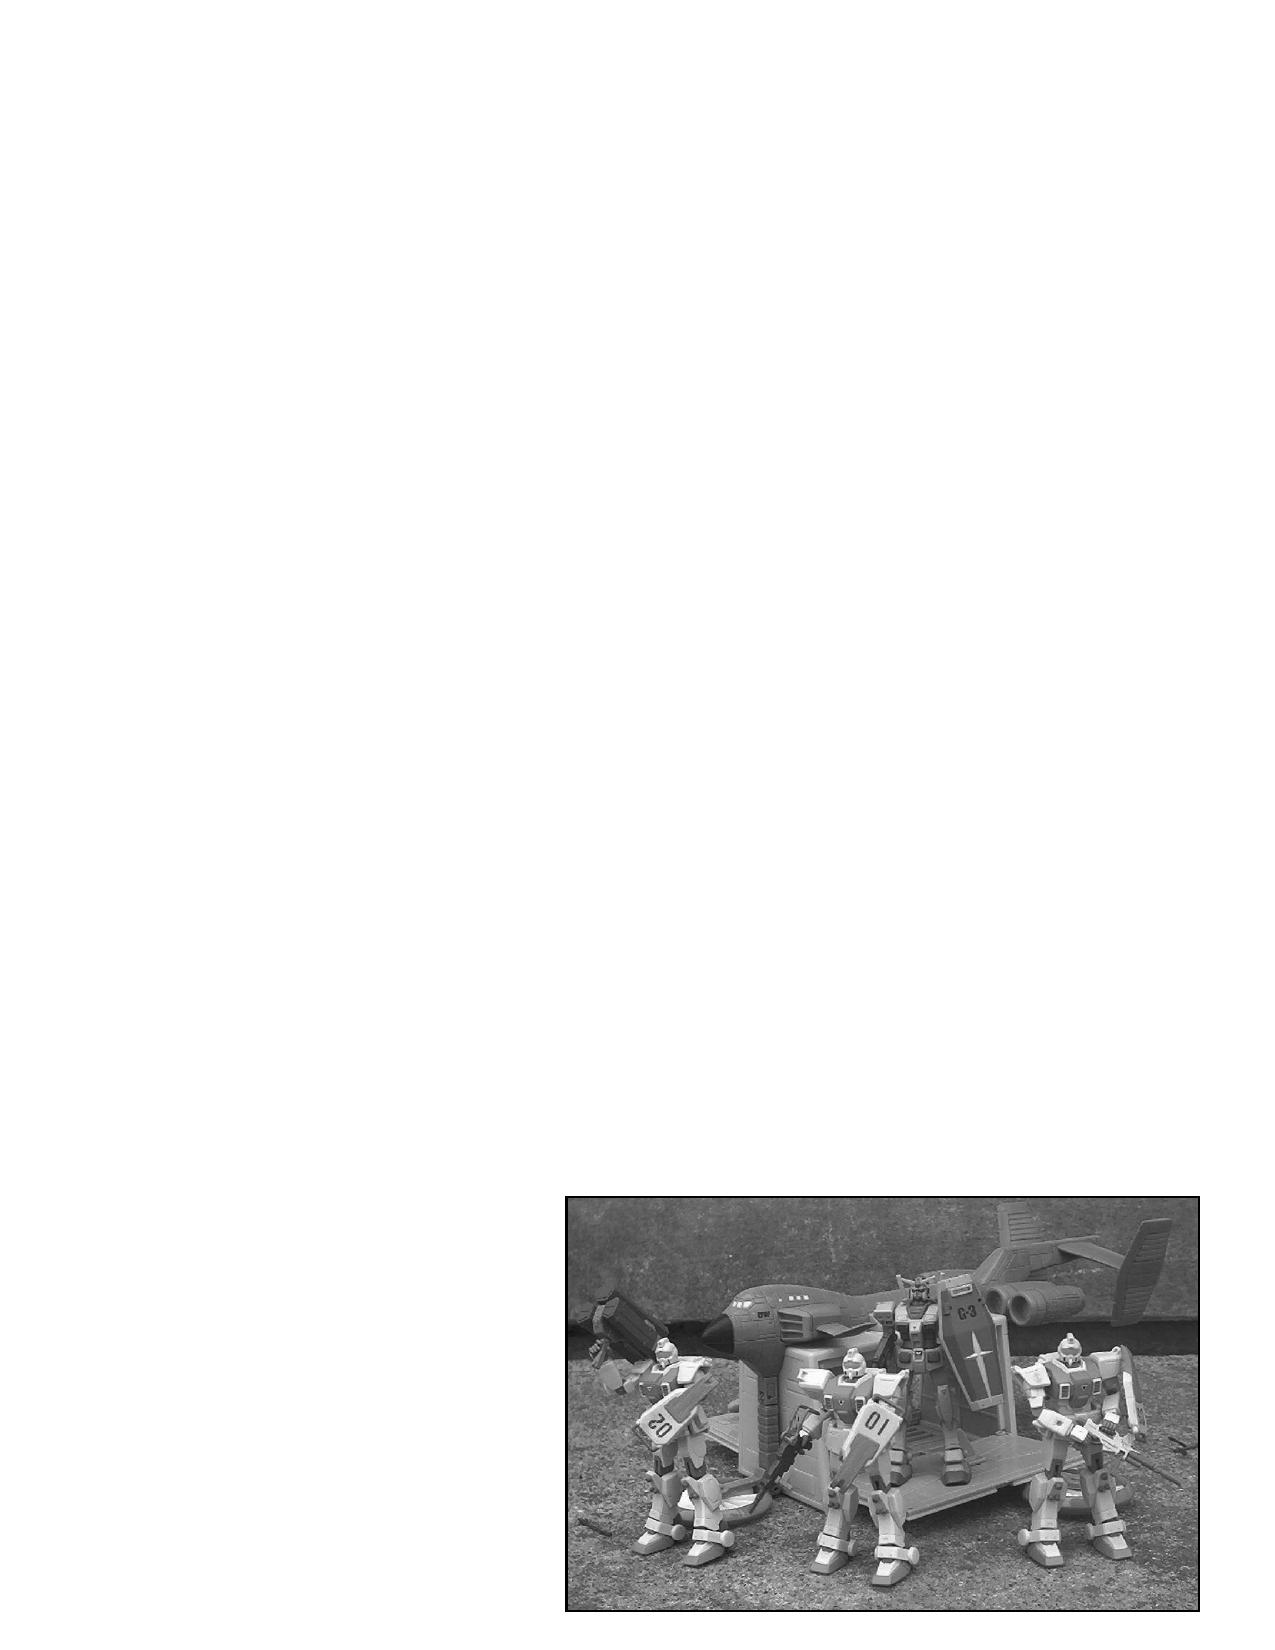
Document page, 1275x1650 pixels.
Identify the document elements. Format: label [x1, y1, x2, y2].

picture [568, 1198, 1198, 1610]
